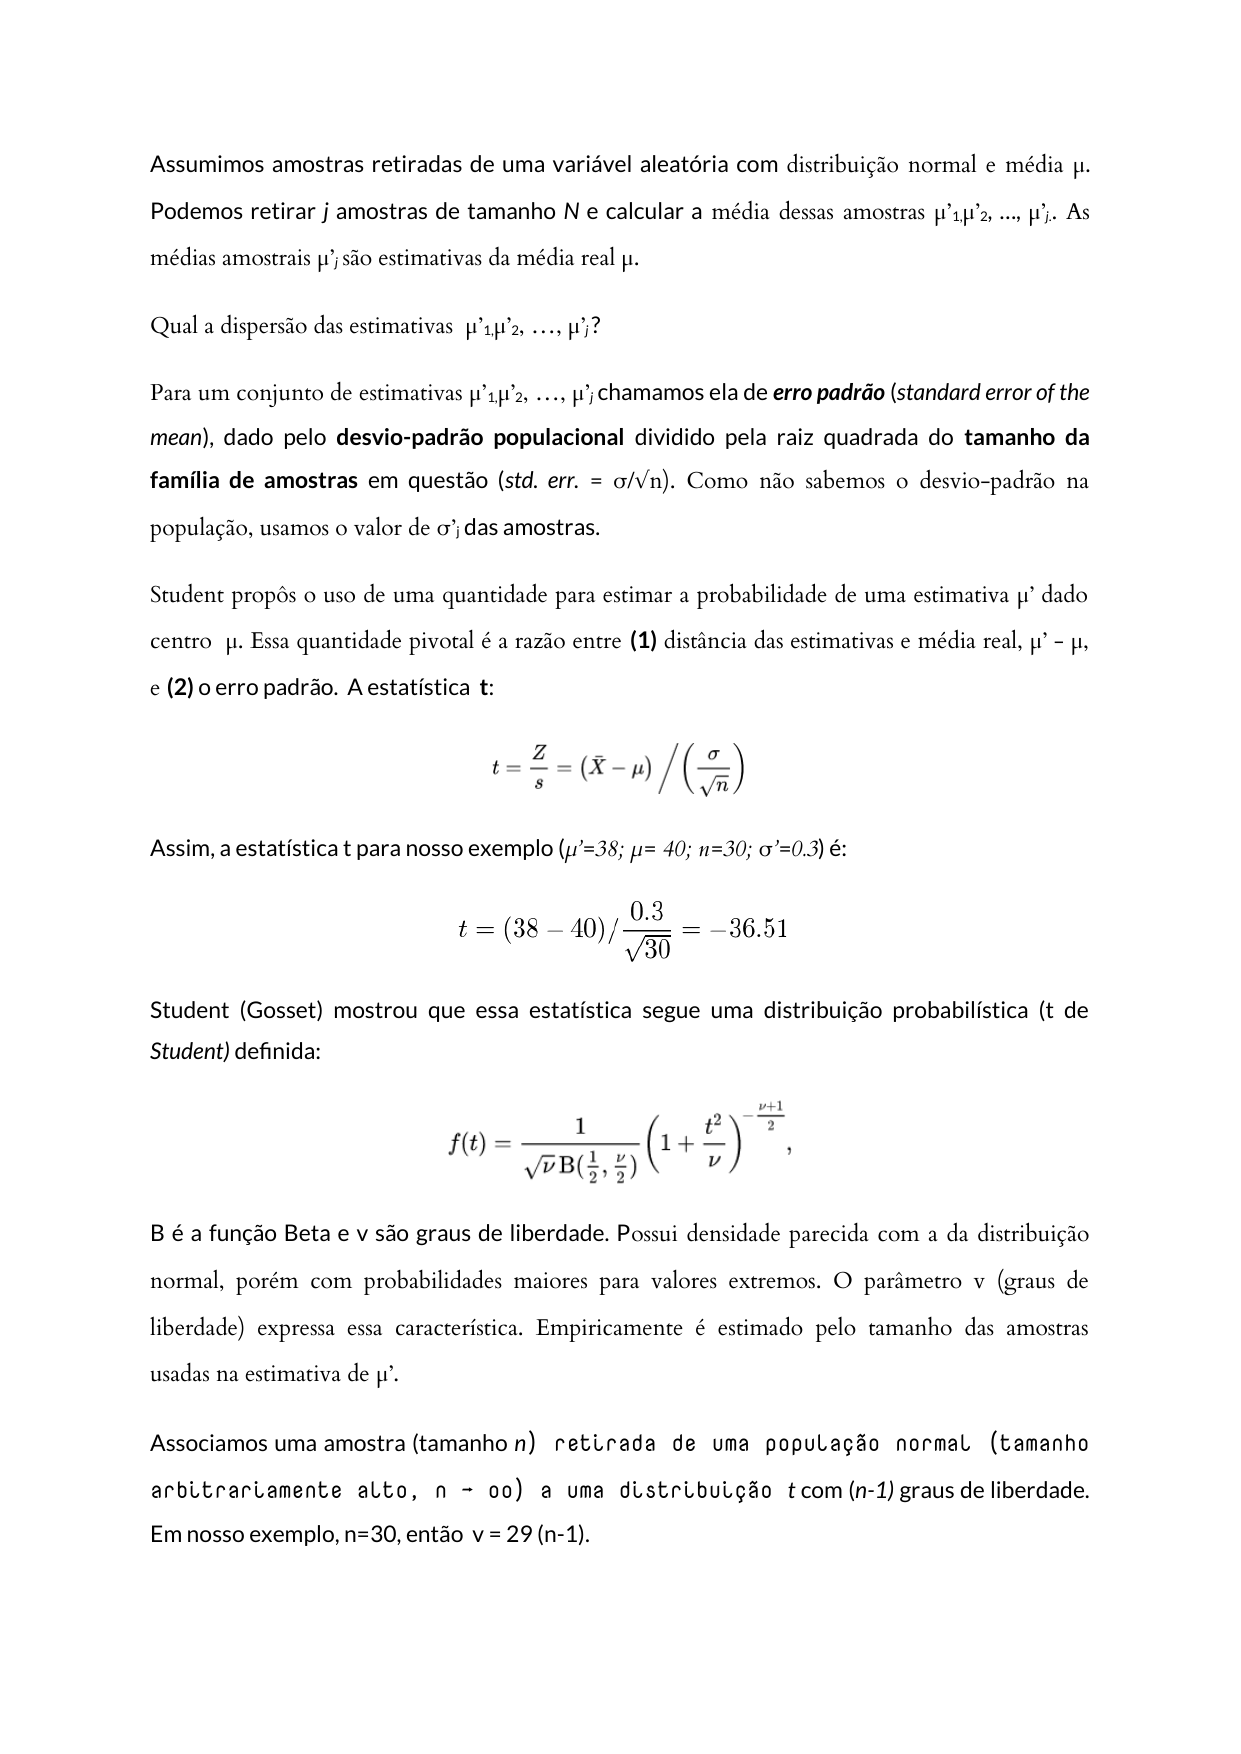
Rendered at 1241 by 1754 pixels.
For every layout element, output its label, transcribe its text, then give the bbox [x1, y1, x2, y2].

picture [458, 901, 787, 962]
text Assim, a estatística t para nosso exemplo (μ’=38; μ= 40; n=30; σ’=0.3) é: [150, 834, 1090, 865]
text Assumimos amostras retiradas de uma variável aleatória com distribuição normal e média μ. Podemos retirar j amostras de tamanho N e calcular a média dessas amostras μ’1,μ’2, …, μ’j.. As médias amostrais μ’j são estimativas da média real μ. [150, 150, 1090, 274]
text Student (Gosset) mostrou que essa estatística segue uma distribuição probabilística (t de Student) definida: [150, 996, 1090, 1064]
picture [492, 740, 748, 800]
text Qual a dispersão das estimativas μ’1,μ’2, …, μ’j ? [150, 311, 1090, 342]
text B é a função Beta e v são graus de liberdade. Possui densidade parecida com a da distribuição normal, porém com probabilidades maiores para valores extremos. O parâmetro v (graus de liberdade) expressa essa característica. Empiricamente é estimado pelo tamanho das amostras usadas na estimativa de μ’. [150, 1219, 1090, 1390]
picture [447, 1099, 793, 1185]
text Associamos uma amostra (tamanho n) retirada de uma população normal (tamanho arbitrariamente alto, n → oo) a uma distribuição t com (n-1) graus de liberdade. Em nosso exemplo, n=30, então v = 29 (n-1). [150, 1426, 1090, 1547]
text Student propôs o uso de uma quantidade para estimar a probabilidade de uma estimativa μ’ dado centro μ. Essa quantidade pivotal é a razão entre (1) distância das estimativas e média real, μ’ - μ, e (2) o erro padrão. A estatística t: [150, 580, 1090, 704]
text Para um conjunto de estimativas μ’1,μ’2, …, μ’j chamamos ela de erro padrão (standard error of the mean), dado pelo desvio-padrão populacional dividido pela raiz quadrada do tamanho da família de amostras em questão (std. err. = σ/√n). Como não sabemos o desvio-padrão na população, usamos o valor de σ’j das amostras. [150, 378, 1090, 543]
